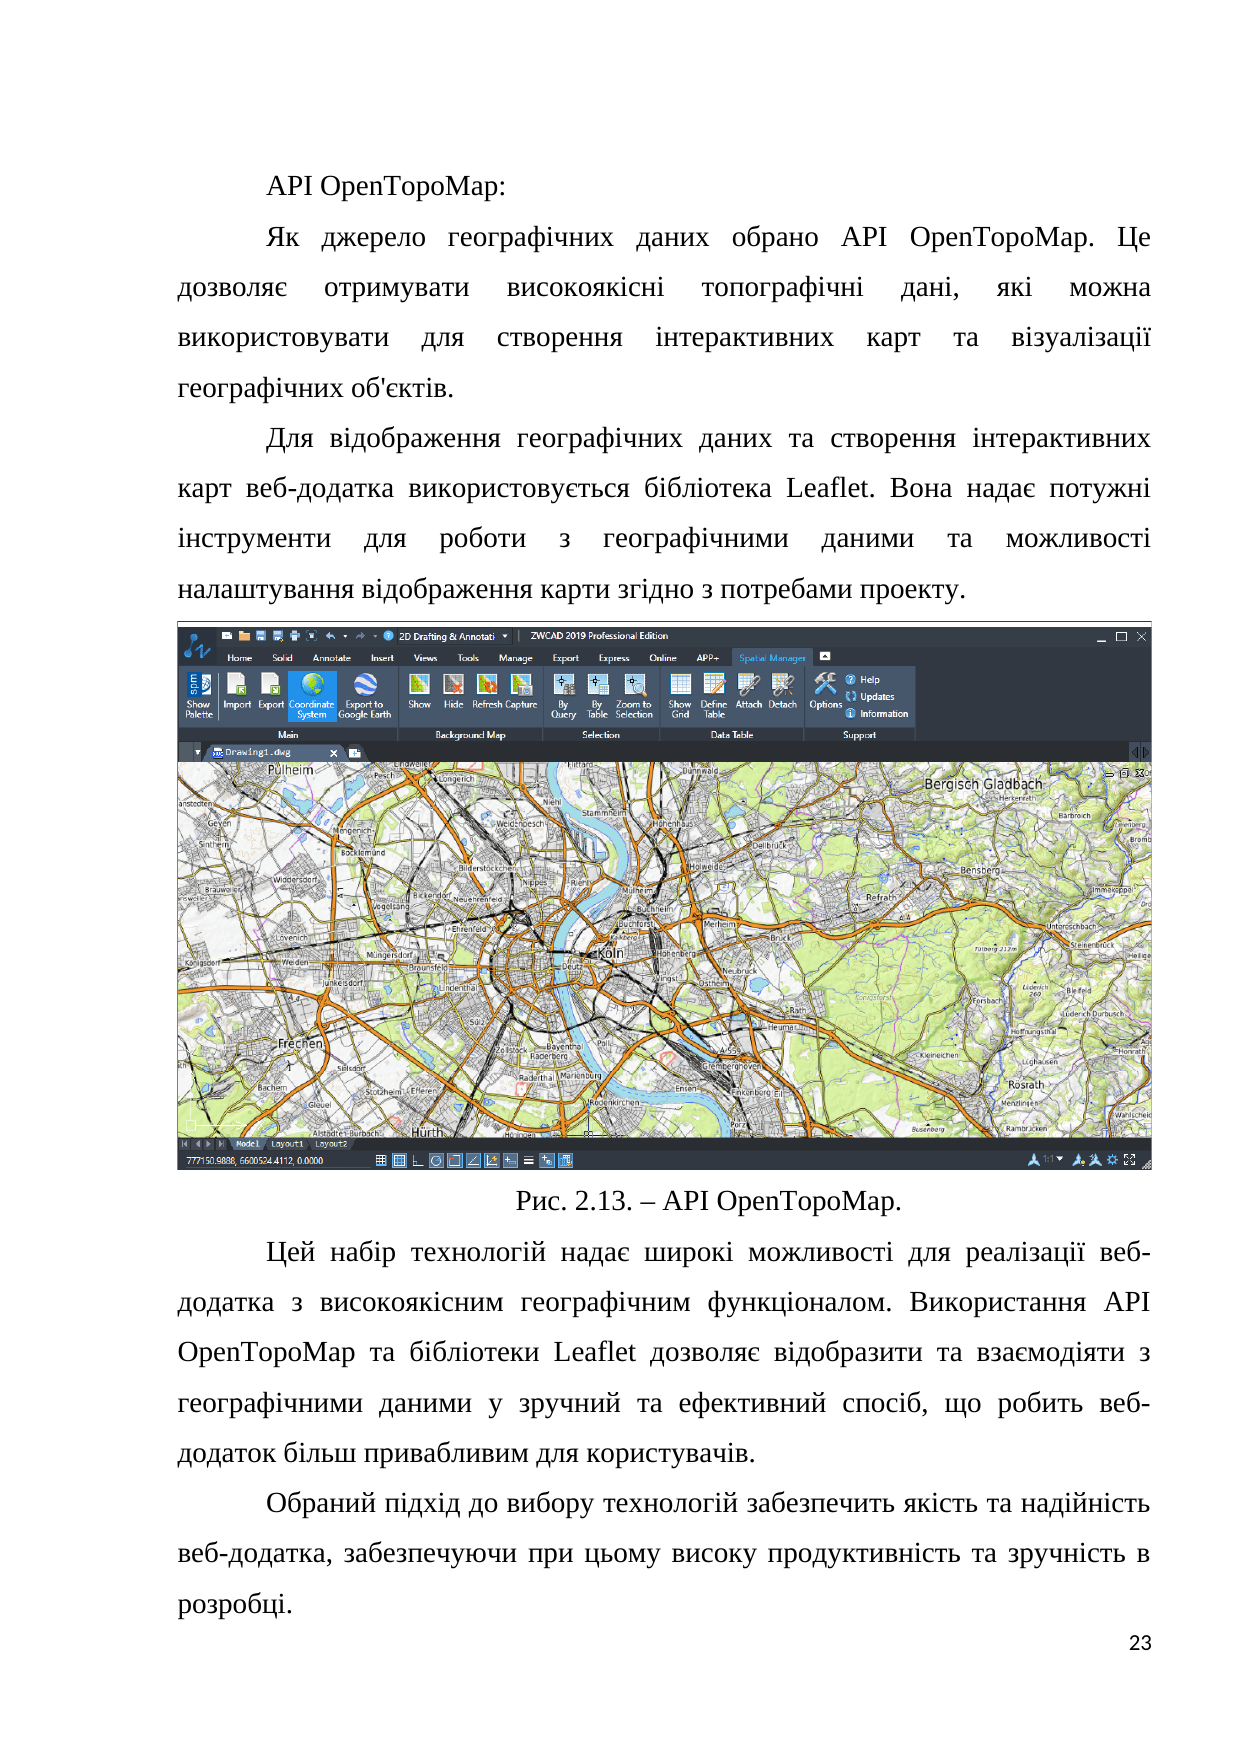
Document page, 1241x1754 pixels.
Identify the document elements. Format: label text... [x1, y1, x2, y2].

text Рис. 2.13. – API OpenTopoMap. [177, 1183, 1152, 1217]
picture [177, 621, 1152, 1170]
text Цей набір технологій надає широкі можливості для реалізації веб-додатка з високоякісним географічним функціоналом. Використання API OpenTopoMap та бібліотеки Leaflet дозволяє відобразити та взаємодіяти з географічними даними у зручний та ефективний спосіб, що робить веб-додаток більш привабливим для користувачів. [177, 1234, 1152, 1468]
text Обраний підхід до вибору технологій забезпечить якість та надійність веб-додатка, забезпечуючи при цьому високу продуктивність та зручність в розробці. [177, 1485, 1152, 1619]
text Для відображення географічних даних та створення інтерактивних карт веб-додатка використовується бібліотека Leaflet. Вона надає потужні інструменти для роботи з географічними даними та можливості налаштування відображення карти згідно з потребами проекту. [177, 420, 1152, 604]
text Як джерело географічних даних обрано API OpenTopoMap. Це дозволяє отримувати високоякісні топографічні дані, які можна використовувати для створення інтерактивних карт та візуалізації географічних об'єктів. [177, 219, 1152, 403]
text API OpenTopoMap: [177, 168, 1152, 202]
